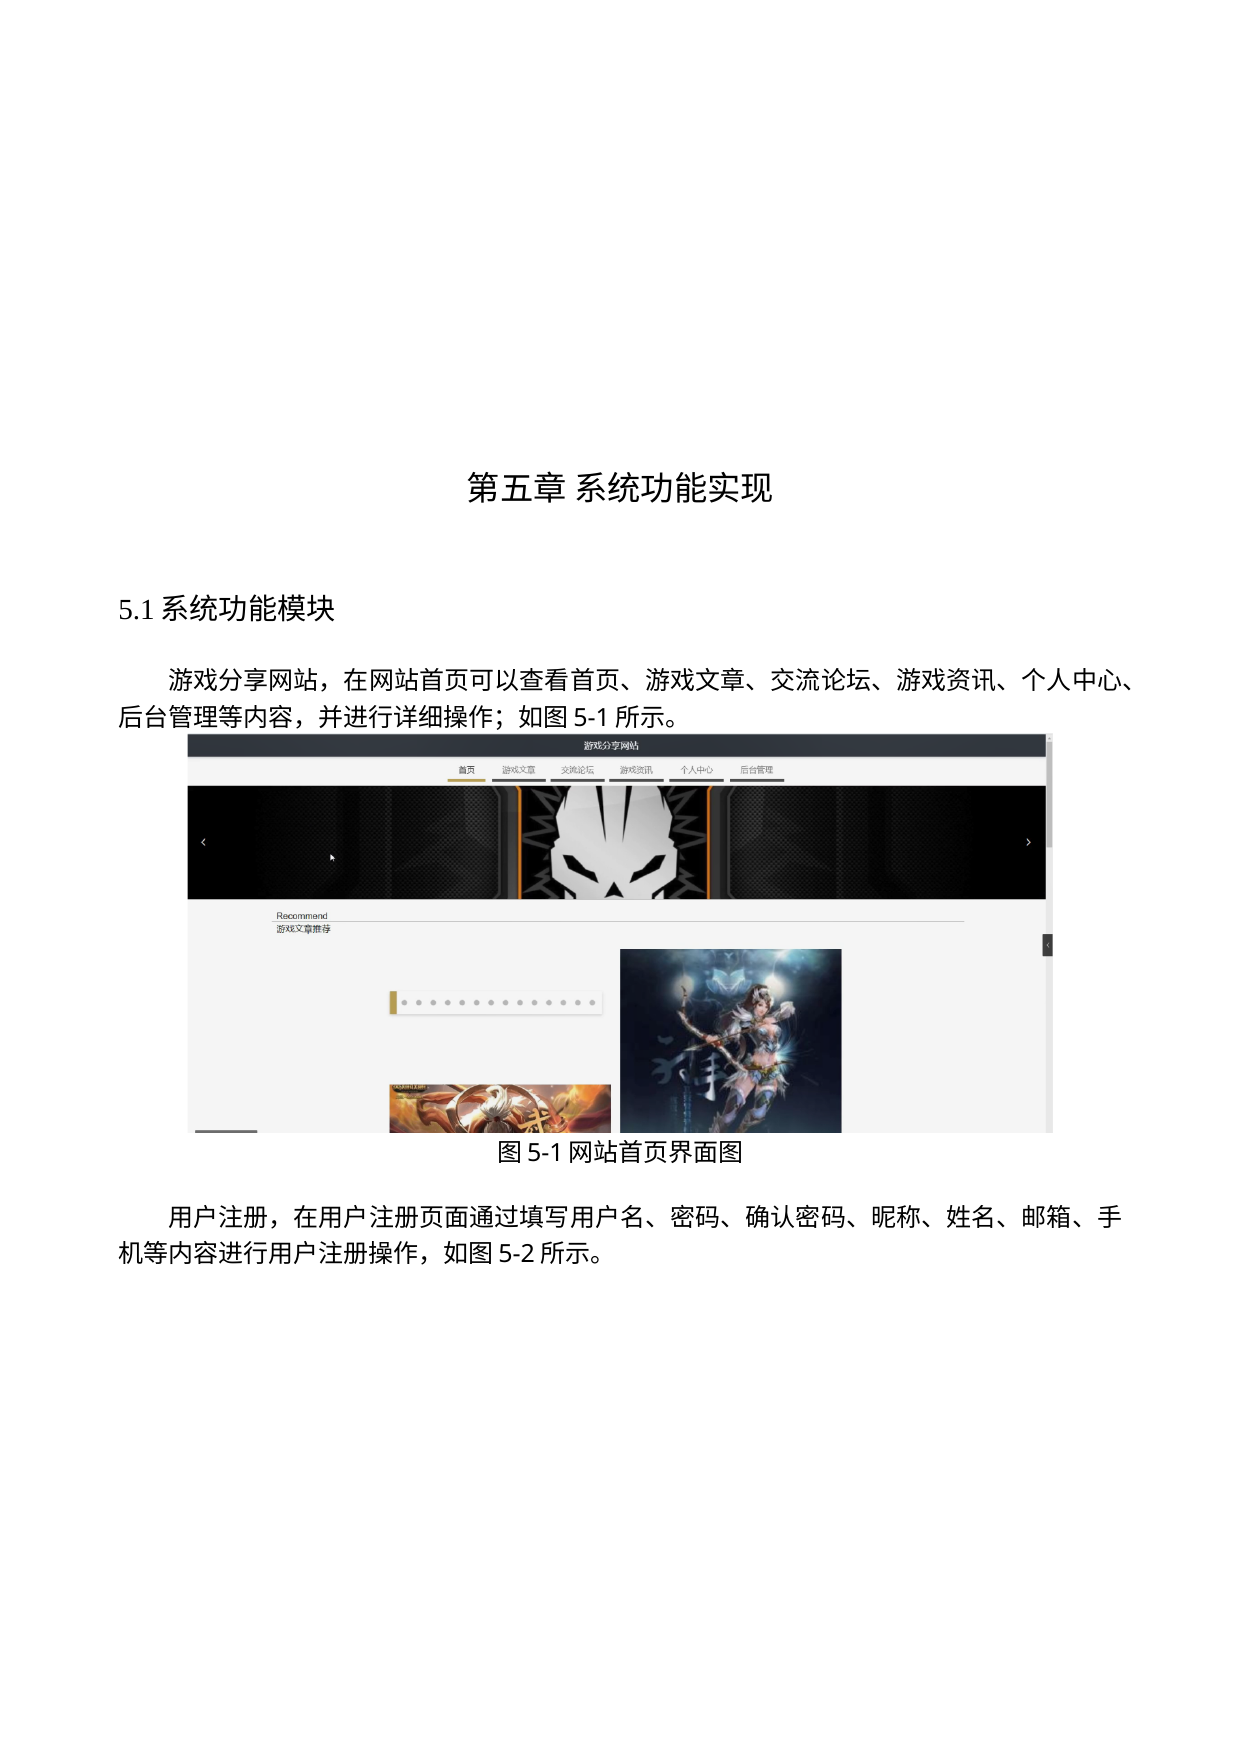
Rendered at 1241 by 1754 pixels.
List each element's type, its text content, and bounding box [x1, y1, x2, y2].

subtitle 5.1系统功能模块 [118, 574, 1122, 639]
text 图5-1网站首页界面图 [118, 1132, 1122, 1168]
text 游戏分享网站，在网站首页可以查看首页、游戏文章、交流论坛、游戏资讯、个人中心、后台管理等内容，并进行详细操作；如图5-1所示。 [118, 661, 1122, 733]
picture [187, 733, 1053, 1133]
text 用户注册，在用户注册页面通过填写用户名、密码、确认密码、昵称、姓名、邮箱、手机等内容进行用户注册操作，如图5-2所示。 [118, 1197, 1122, 1270]
subtitle 第五章 系统功能实现 [118, 453, 1122, 518]
